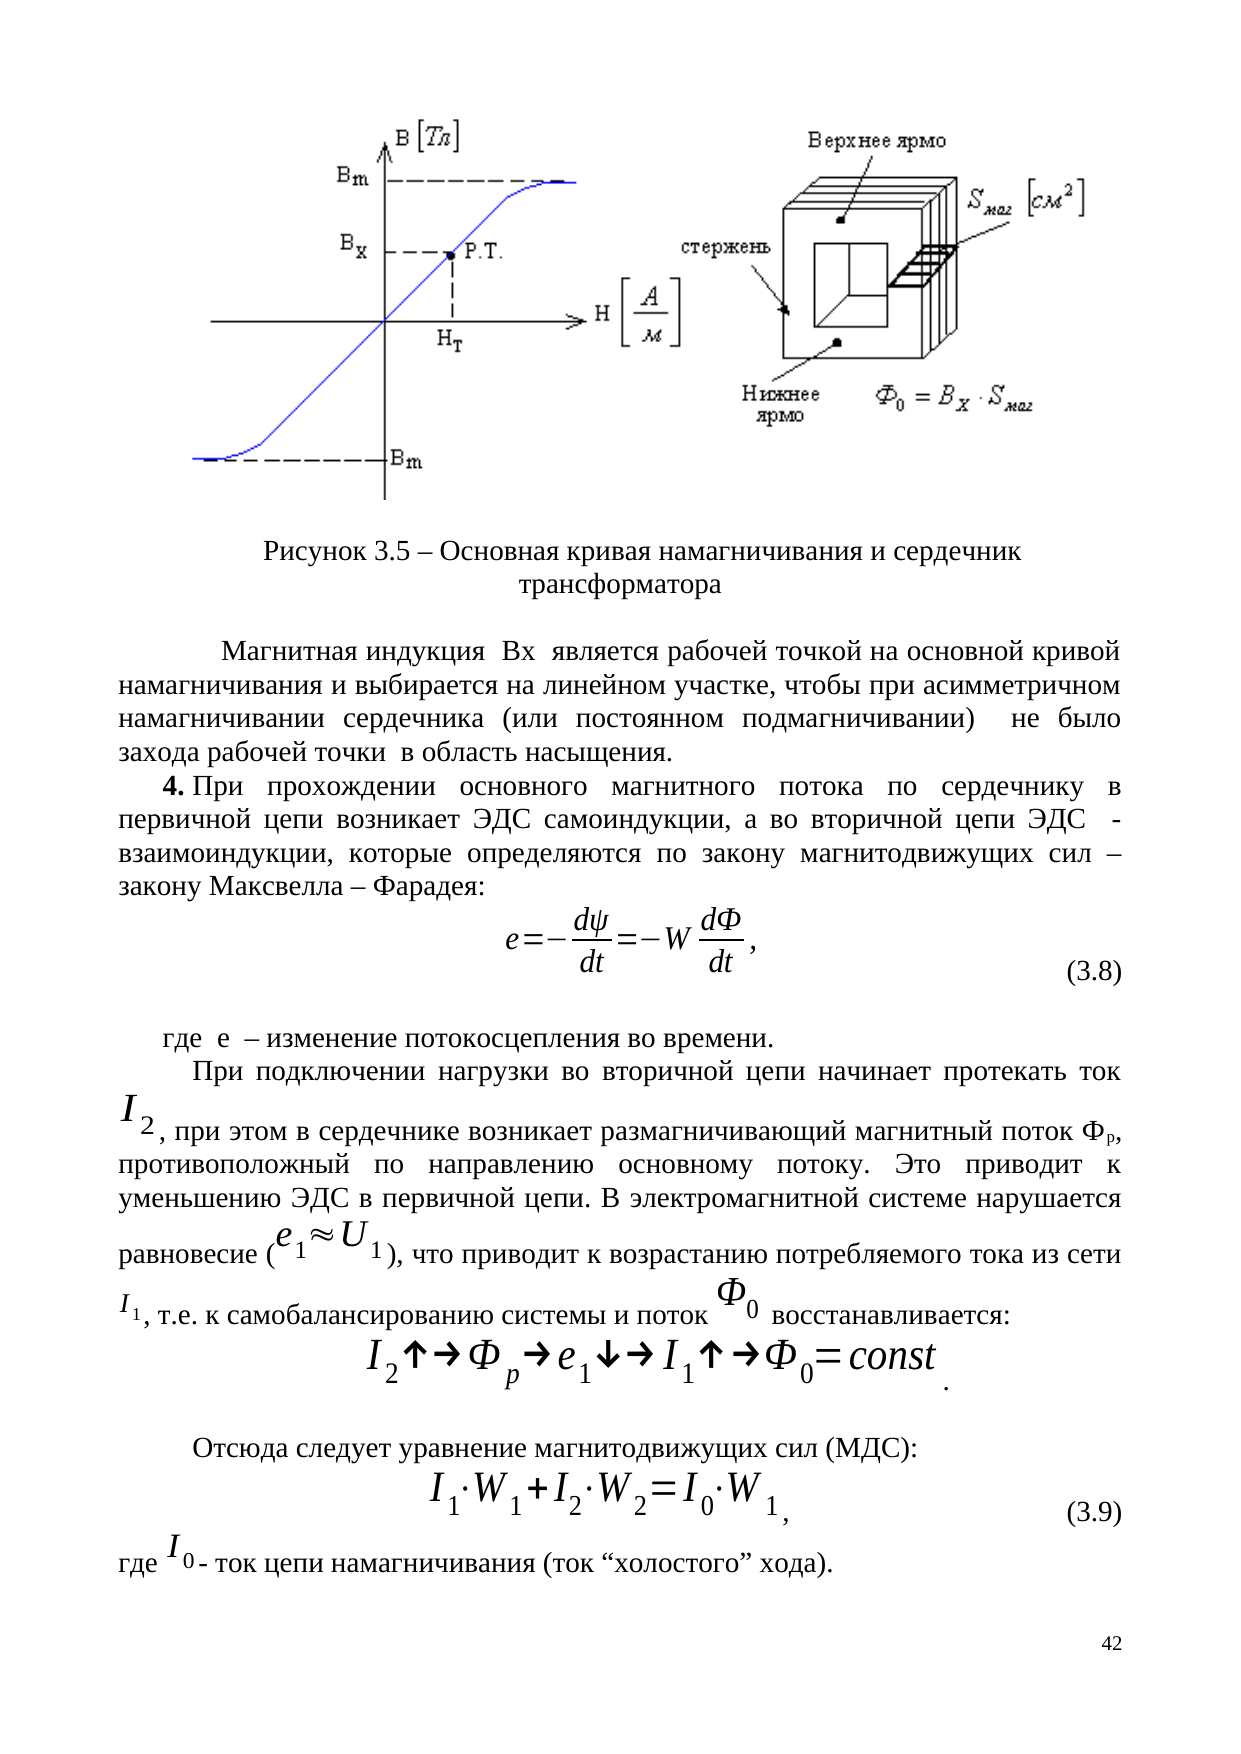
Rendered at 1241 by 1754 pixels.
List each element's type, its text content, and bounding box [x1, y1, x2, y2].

text При подключении нагрузки во вторичной цепи начинает протекать ток , при этом в сердечнике возникает размагничивающий магнитный поток Фр, противоположный по направлению основному потоку. Это приводит к уменьшению ЭДС в первичной цепи. В электромагнитной системе нарушается равновесие (), что приводит к возрастанию потребляемого тока из сети , т.е. к самобалансированию системы и поток восстанавливается: [118, 1053, 1122, 1331]
text Рисунок 3.5 – Основная кривая намагничивания и сердечник трансформатора [118, 533, 1122, 600]
text (3.8) [118, 902, 1122, 986]
text 4. При прохождении основного магнитного потока по сердечнику в первичной цепи возникает ЭДС самоиндукции, а во вторичной цепи ЭДС - взаимоиндукции, которые определяются по закону магнитодвижущих сил – закону Максвелла – Фарадея: [118, 768, 1122, 902]
text Магнитная индукция Вх является рабочей точкой на основной кривой намагничивания и выбирается на линейном участке, чтобы при асимметричном намагничивании сердечника (или постоянном подмагничивании) не было захода рабочей точки в область насыщения. [118, 633, 1122, 768]
text , (3.9) [118, 1463, 1122, 1527]
text . [118, 1331, 1122, 1396]
text где e – изменение потокосцепления во времени. [118, 1020, 1122, 1053]
picture [192, 118, 1093, 500]
text Отсюда следует уравнение магнитодвижущих сил (МДС): [118, 1430, 1122, 1463]
text где - ток цепи намагничивания (ток “холостого” хода). [118, 1527, 1122, 1579]
